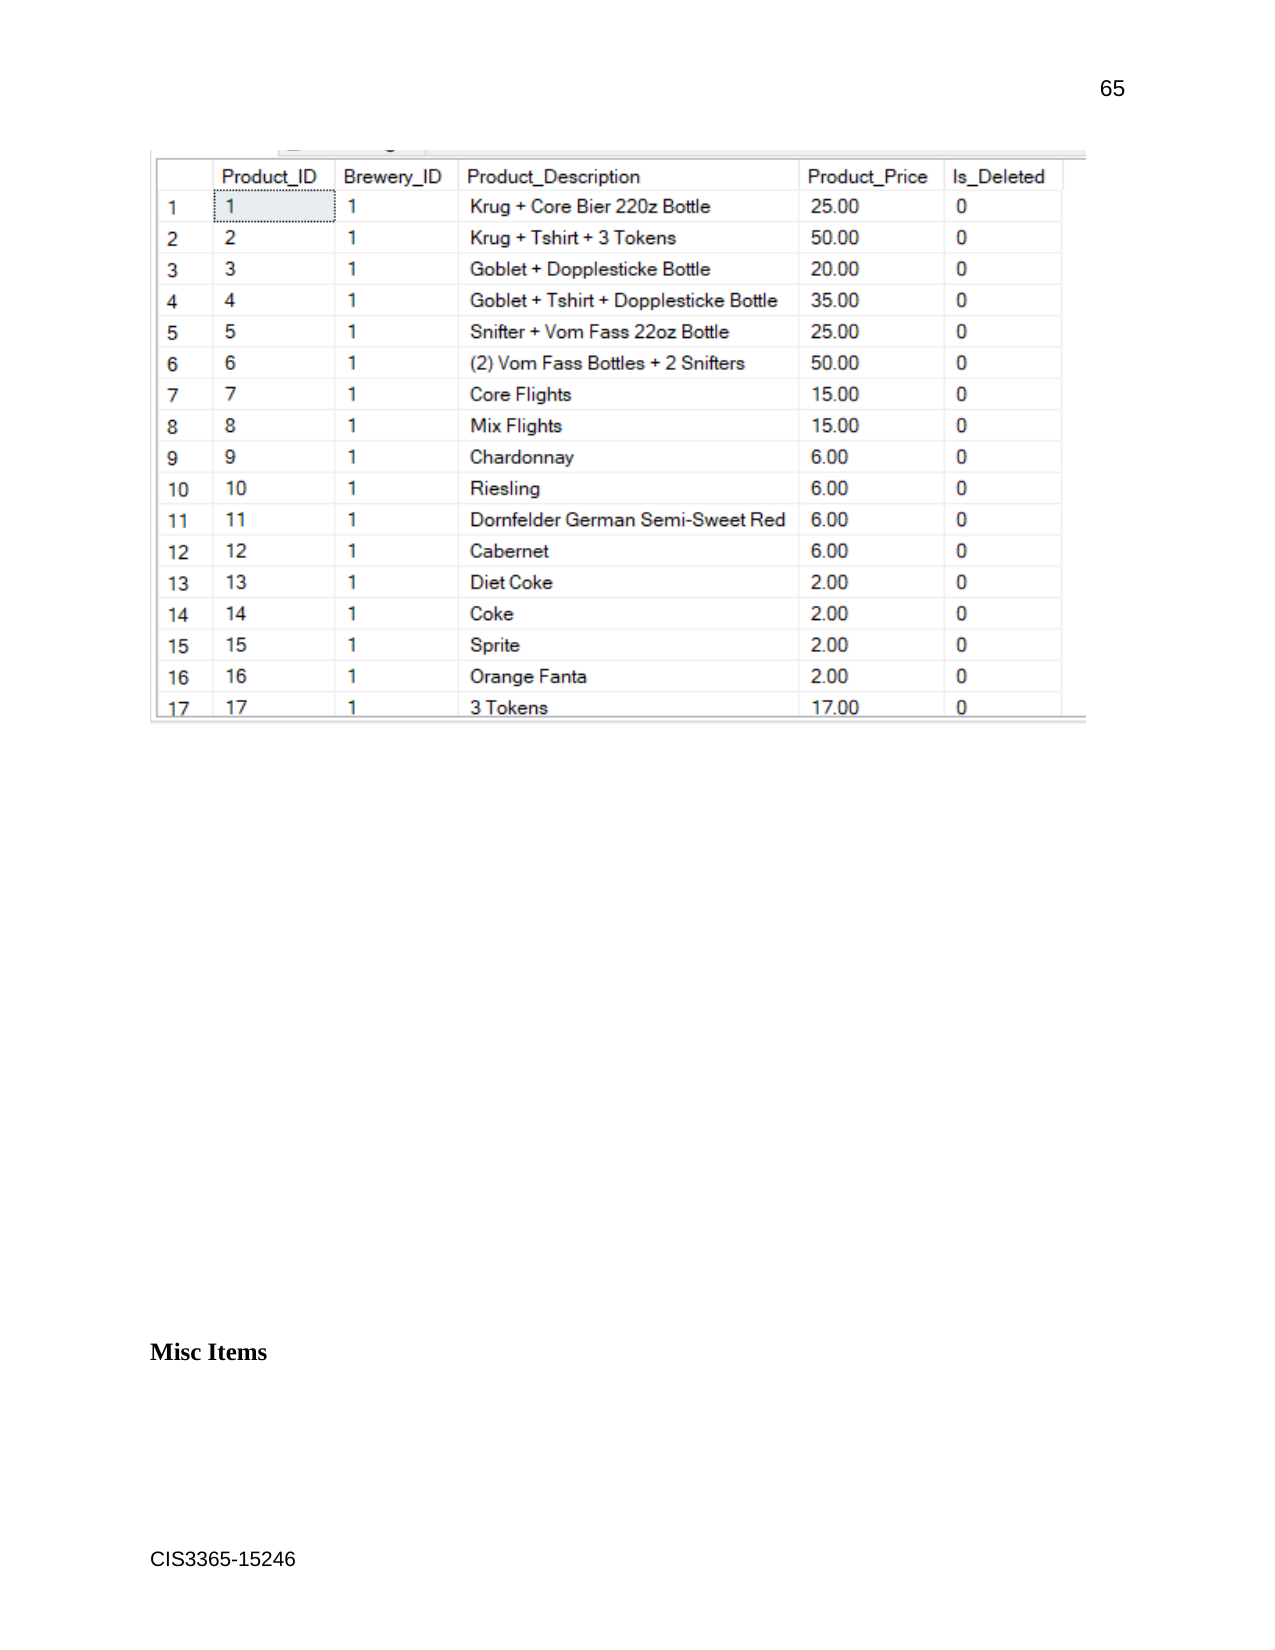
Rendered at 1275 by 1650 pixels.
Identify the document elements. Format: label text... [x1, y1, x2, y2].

text Misc Items [150, 1337, 1125, 1366]
picture [150, 150, 1086, 724]
